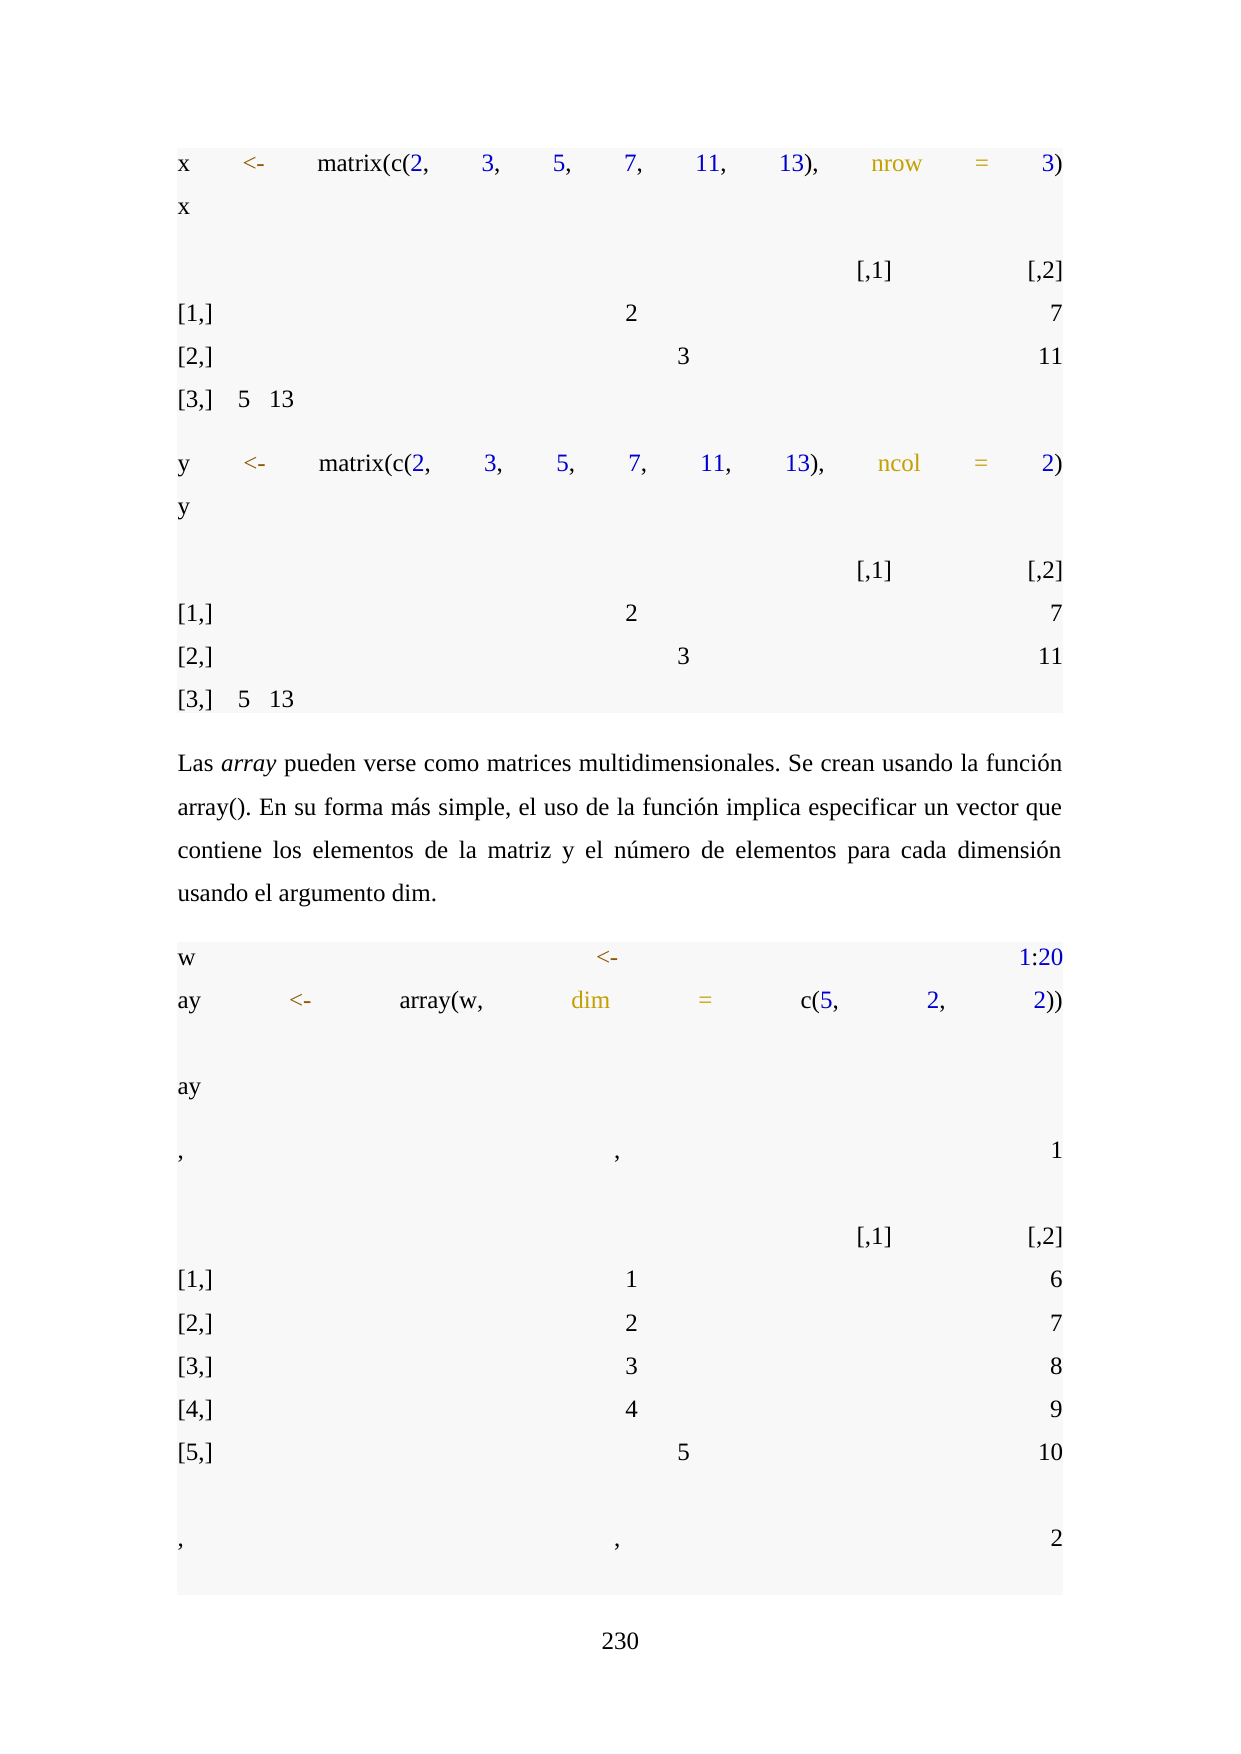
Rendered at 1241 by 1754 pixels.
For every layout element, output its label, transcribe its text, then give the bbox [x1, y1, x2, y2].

text [,1] [,2] [1,] 2 7 [2,] 3 11 [3,] 5 13 [177, 555, 1063, 713]
text x <- matrix(c(2, 3, 5, 7, 11, 13), nrow = 3) x [177, 148, 1063, 219]
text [177, 1135, 1063, 1595]
text w <- 1:20 ay <- array(w, dim = c(5, 2, 2)) ay [177, 971, 1063, 1100]
text y <- matrix(c(2, 3, 5, 7, 11, 13), ncol = 2) y [177, 448, 1063, 520]
text [,1] [,2] [1,] 2 7 [2,] 3 11 [3,] 5 13 [177, 255, 1063, 413]
text Las array pueden verse como matrices multidimensionales. Se crean usando la función array(). En su forma más simple, el uso de la función implica especificar un vector que contiene los elementos de la matriz y el número de elementos para cada dimensión usando el argumento dim. [177, 748, 1063, 907]
